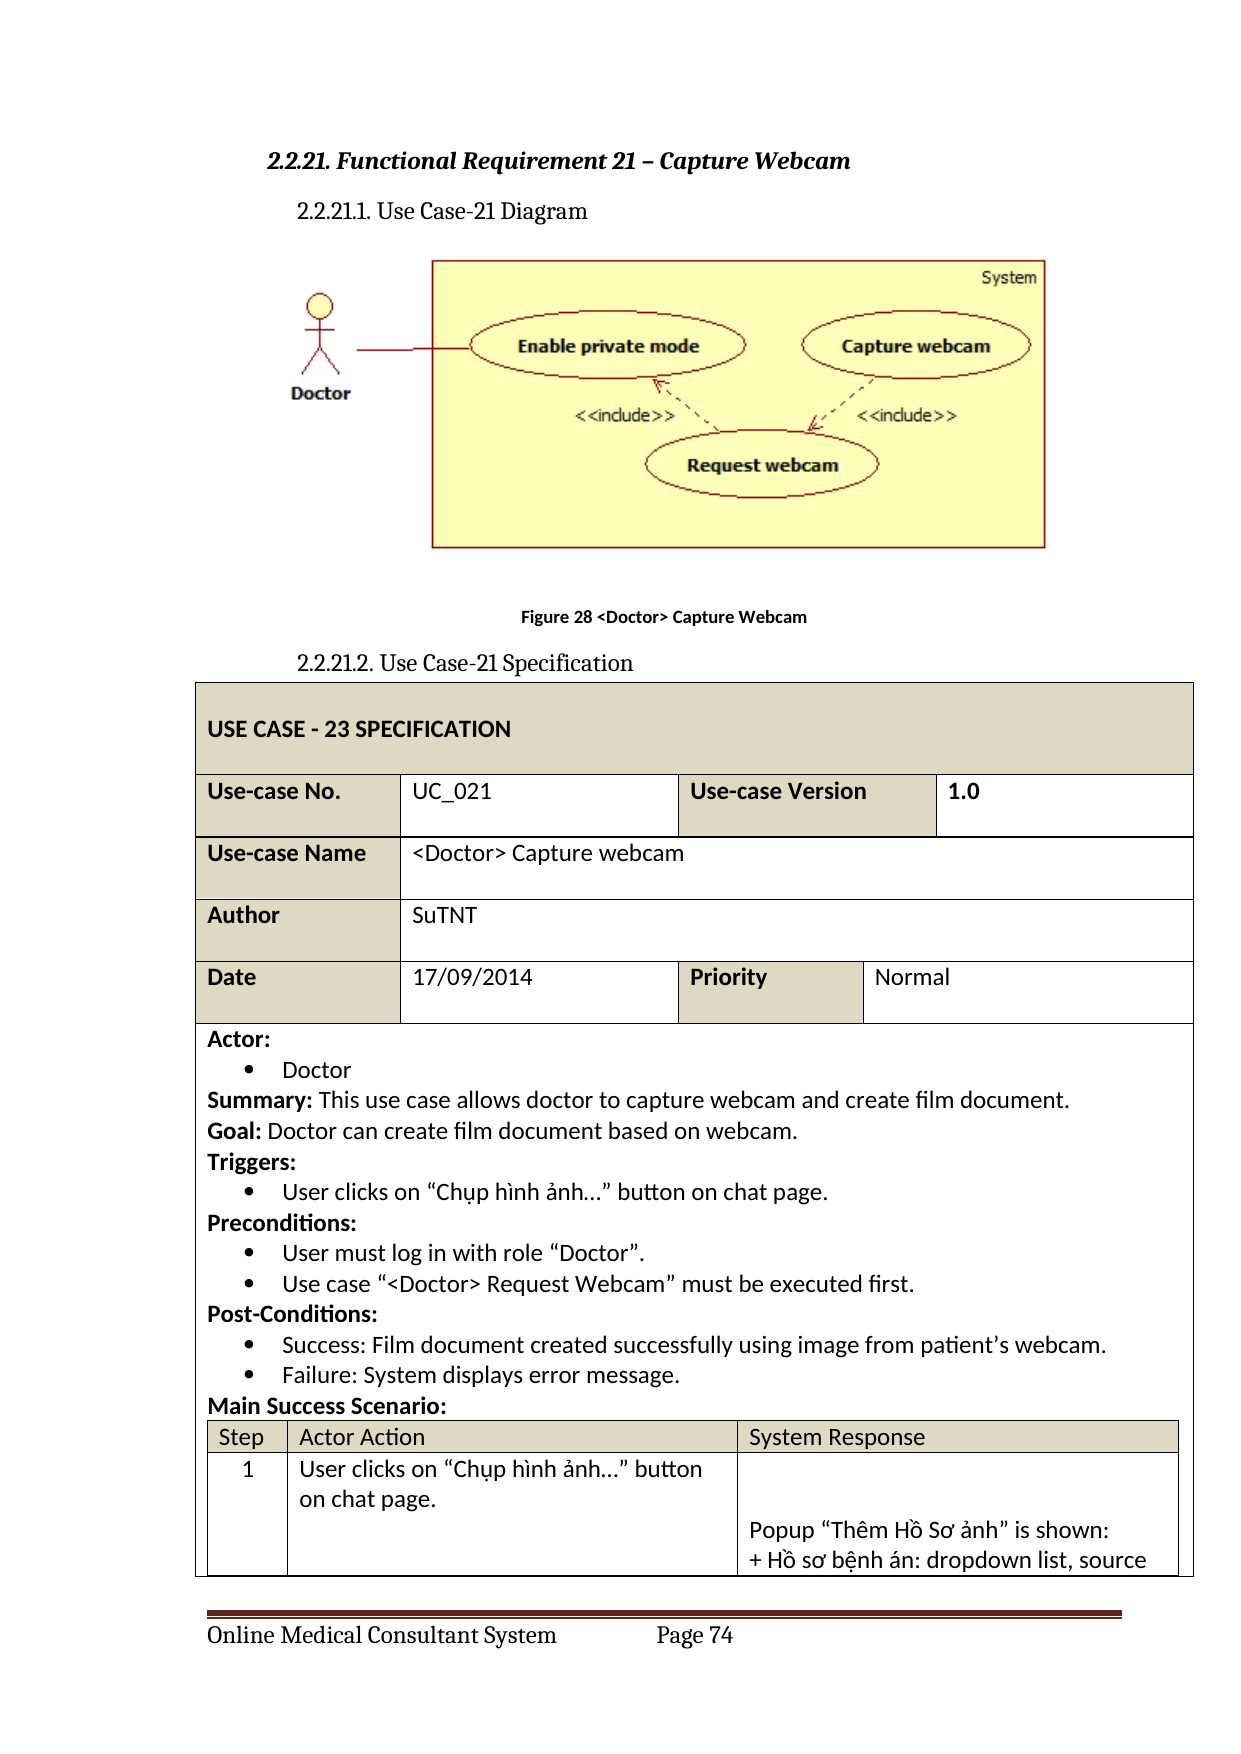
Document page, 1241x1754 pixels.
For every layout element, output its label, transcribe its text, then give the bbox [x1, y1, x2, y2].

subtitle Use Case-21 Diagram [282, 197, 1122, 225]
table_cell Priority [679, 962, 863, 1023]
table_cell 1.0 [937, 775, 1193, 836]
table_cell Date [196, 962, 400, 1023]
table_cell UC_021 [401, 775, 678, 836]
subtitle Use Case-21 Specification [282, 649, 1122, 677]
table_cell Author [196, 900, 400, 961]
table_cell <Doctor> Capture webcam [401, 838, 1193, 898]
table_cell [196, 1024, 1193, 1576]
subtitle Functional Requirement 21 – Capture Webcam [267, 147, 1122, 176]
table_cell Normal [864, 962, 1193, 1023]
table_cell SuTNT [401, 900, 1193, 961]
table_cell Use-case No. [196, 775, 400, 836]
table_cell 17/09/2014 [401, 962, 678, 1023]
table_cell Use-case Version [679, 775, 936, 836]
picture [252, 229, 1077, 580]
table_cell Use-case Name [196, 838, 400, 898]
table_header USE CASE - 23 SPECIFICATION [196, 683, 1193, 774]
